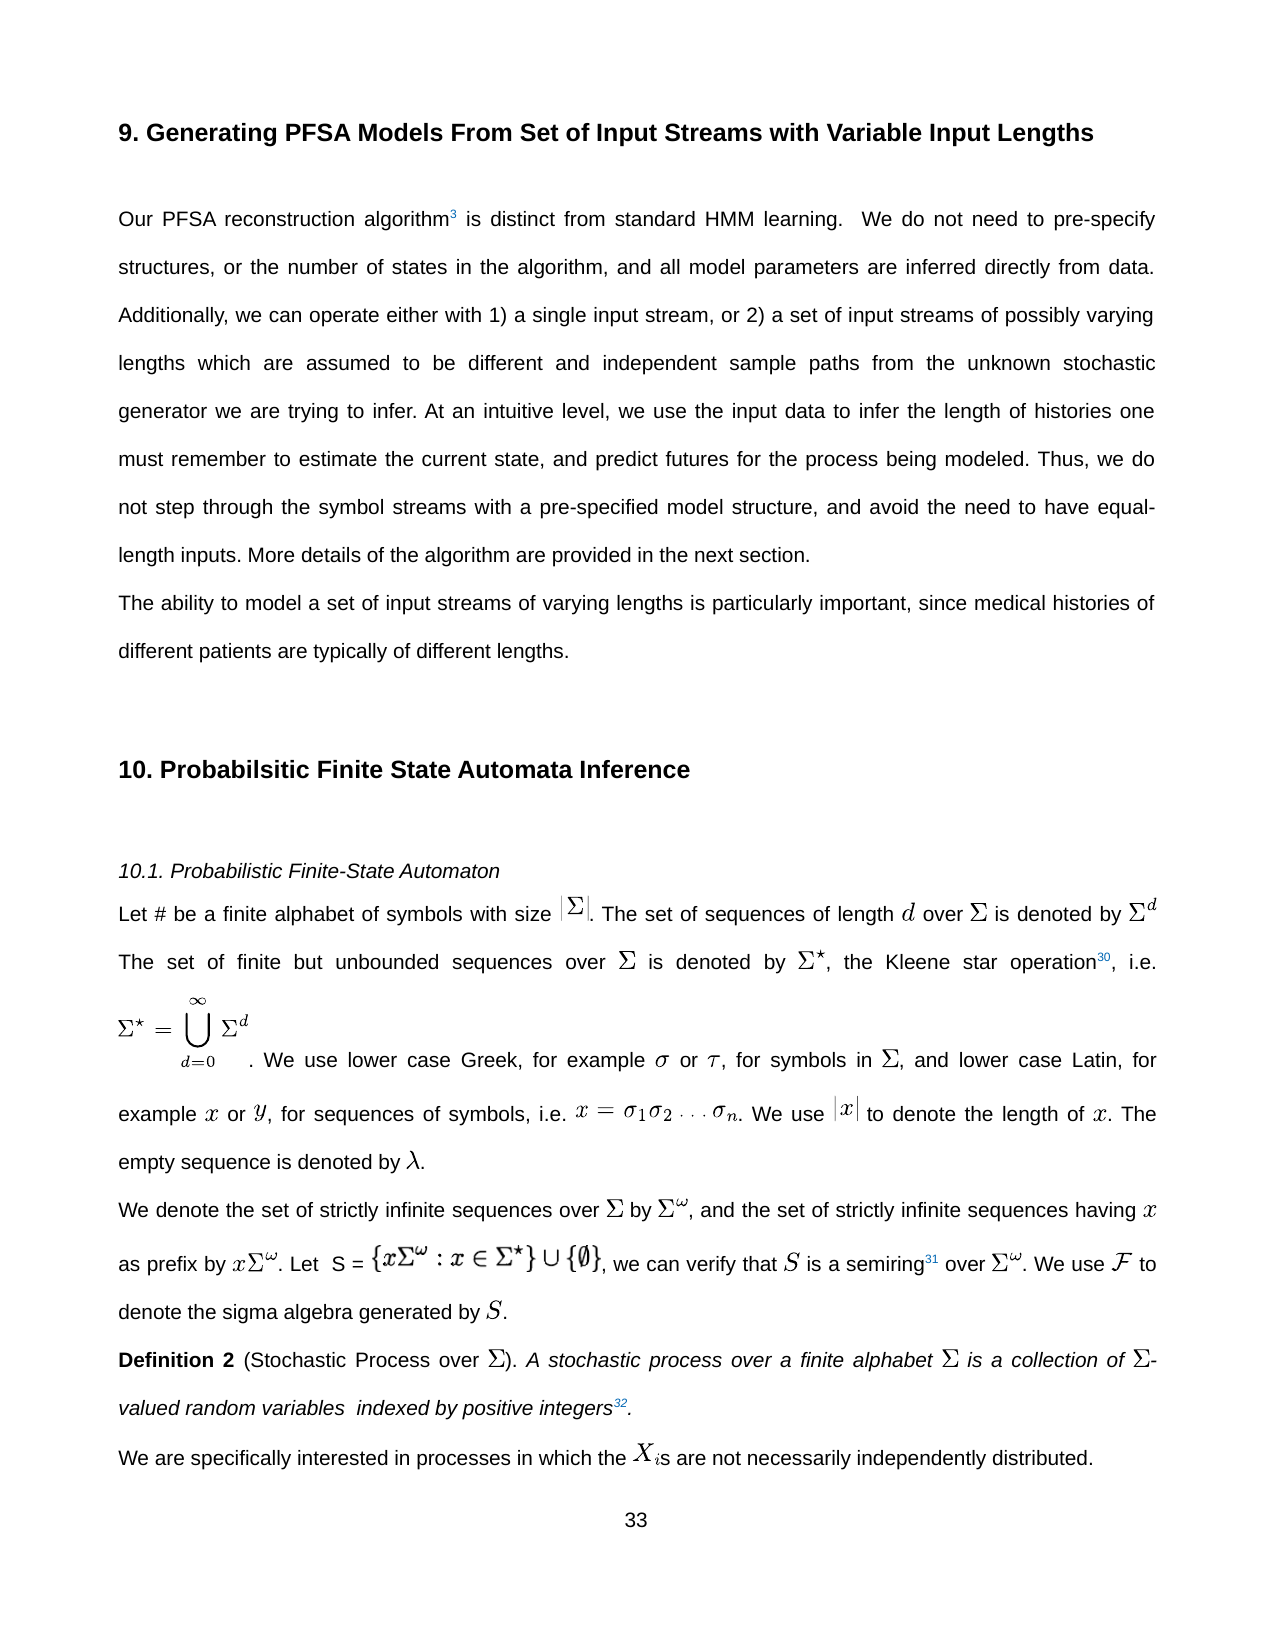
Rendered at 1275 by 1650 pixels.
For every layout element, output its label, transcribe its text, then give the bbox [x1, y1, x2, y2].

subtitle 10. Probabilsitic Finite State Automata Inference [118, 755, 1157, 784]
text We denote the set of strictly infinite sequences over by , and the set of strictly infinite sequences having as prefix by . Let S = , we can verify that is a semiring31 over . We use to denote the sigma algebra generated by . [118, 1198, 1157, 1324]
picture [370, 1245, 601, 1272]
subtitle 10.1. Probabilistic Finite-State Automaton [118, 859, 1157, 883]
text Let # be a finite alphabet of symbols with size . The set of sequences of length over is denoted by The set of finite but unbounded sequences over is denoted by , the Kleene star operation30, i.e. . We use lower case Greek, for example or , for symbols in , and lower case Latin, for example or , for sequences of symbols, i.e. . We use to denote the length of . The empty sequence is denoted by . [118, 895, 1157, 1174]
text Our PFSA reconstruction algorithm3 is distinct from standard HMM learning. We do not need to pre-specify structures, or the number of states in the algorithm, and all model parameters are inferred directly from data. Additionally, we can operate either with 1) a single input stream, or 2) a set of input streams of possibly varying lengths which are assumed to be different and independent sample paths from the unknown stochastic generator we are trying to infer. At an intuitive level, we use the input data to infer the length of histories one must remember to estimate the current state, and predict futures for the process being modeled. Thus, we do not step through the symbol streams with a pre-specified model structure, and avoid the need to have equal-length inputs. More details of the algorithm are provided in the next section. [118, 207, 1157, 567]
text The ability to model a set of input streams of varying lengths is particularly important, since medical histories of different patients are typically of different lengths. [118, 591, 1157, 662]
subtitle 9. Generating PFSA Models From Set of Input Streams with Variable Input Lengths [118, 118, 1157, 147]
text We are specifically interested in processes in which the s are not necessarily independently distributed. [118, 1443, 1157, 1470]
text Definition 2 (Stochastic Process over ). A stochastic process over a finite alphabet is a collection of -valued random variables indexed by positive integers32. [118, 1348, 1157, 1419]
